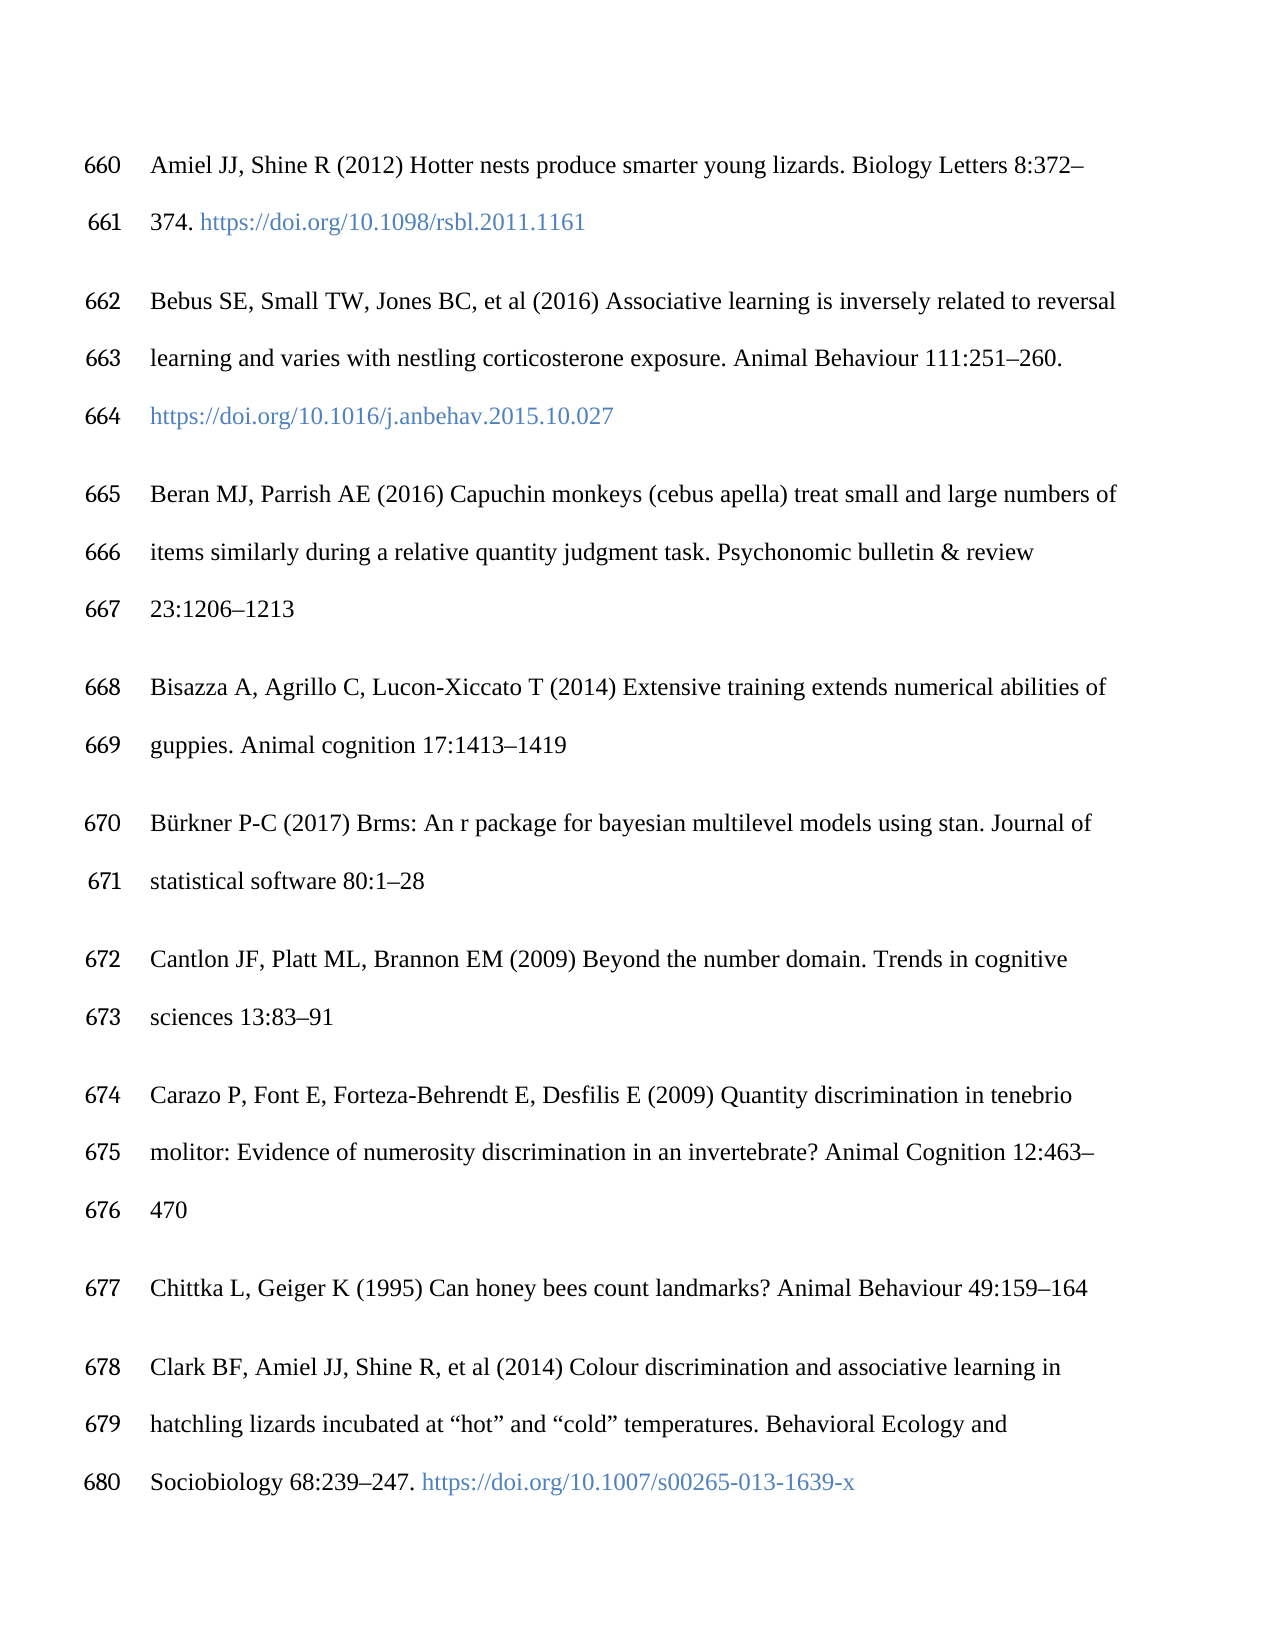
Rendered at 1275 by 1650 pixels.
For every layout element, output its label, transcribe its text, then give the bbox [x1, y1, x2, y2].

text Chittka L, Geiger K (1995) Can honey bees count landmarks? Animal Behaviour 49:159–164 [150, 1273, 1125, 1302]
text Bebus SE, Small TW, Jones BC, et al (2016) Associative learning is inversely related to reversal learning and varies with nestling corticosterone exposure. Animal Behaviour 111:251–260. https://doi.org/10.1016/j.anbehav.2015.10.027 [150, 286, 1125, 429]
text Cantlon JF, Platt ML, Brannon EM (2009) Beyond the number domain. Trends in cognitive sciences 13:83–91 [150, 944, 1125, 1030]
text Bisazza A, Agrillo C, Lucon-Xiccato T (2014) Extensive training extends numerical abilities of guppies. Animal cognition 17:1413–1419 [150, 672, 1125, 759]
text Carazo P, Font E, Forteza-Behrendt E, Desfilis E (2009) Quantity discrimination in tenebrio molitor: Evidence of numerosity discrimination in an invertebrate? Animal Cognition 12:463–470 [150, 1080, 1125, 1224]
text Clark BF, Amiel JJ, Shine R, et al (2014) Colour discrimination and associative learning in hatchling lizards incubated at “hot” and “cold” temperatures. Behavioral Ecology and Sociobiology 68:239–247. https://doi.org/10.1007/s00265-013-1639-x [150, 1352, 1125, 1495]
text Bürkner P-C (2017) Brms: An r package for bayesian multilevel models using stan. Journal of statistical software 80:1–28 [150, 808, 1125, 894]
text Amiel JJ, Shine R (2012) Hotter nests produce smarter young lizards. Biology Letters 8:372–374. https://doi.org/10.1098/rsbl.2011.1161 [150, 150, 1125, 236]
text Beran MJ, Parrish AE (2016) Capuchin monkeys (cebus apella) treat small and large numbers of items similarly during a relative quantity judgment task. Psychonomic bulletin & review 23:1206–1213 [150, 479, 1125, 623]
